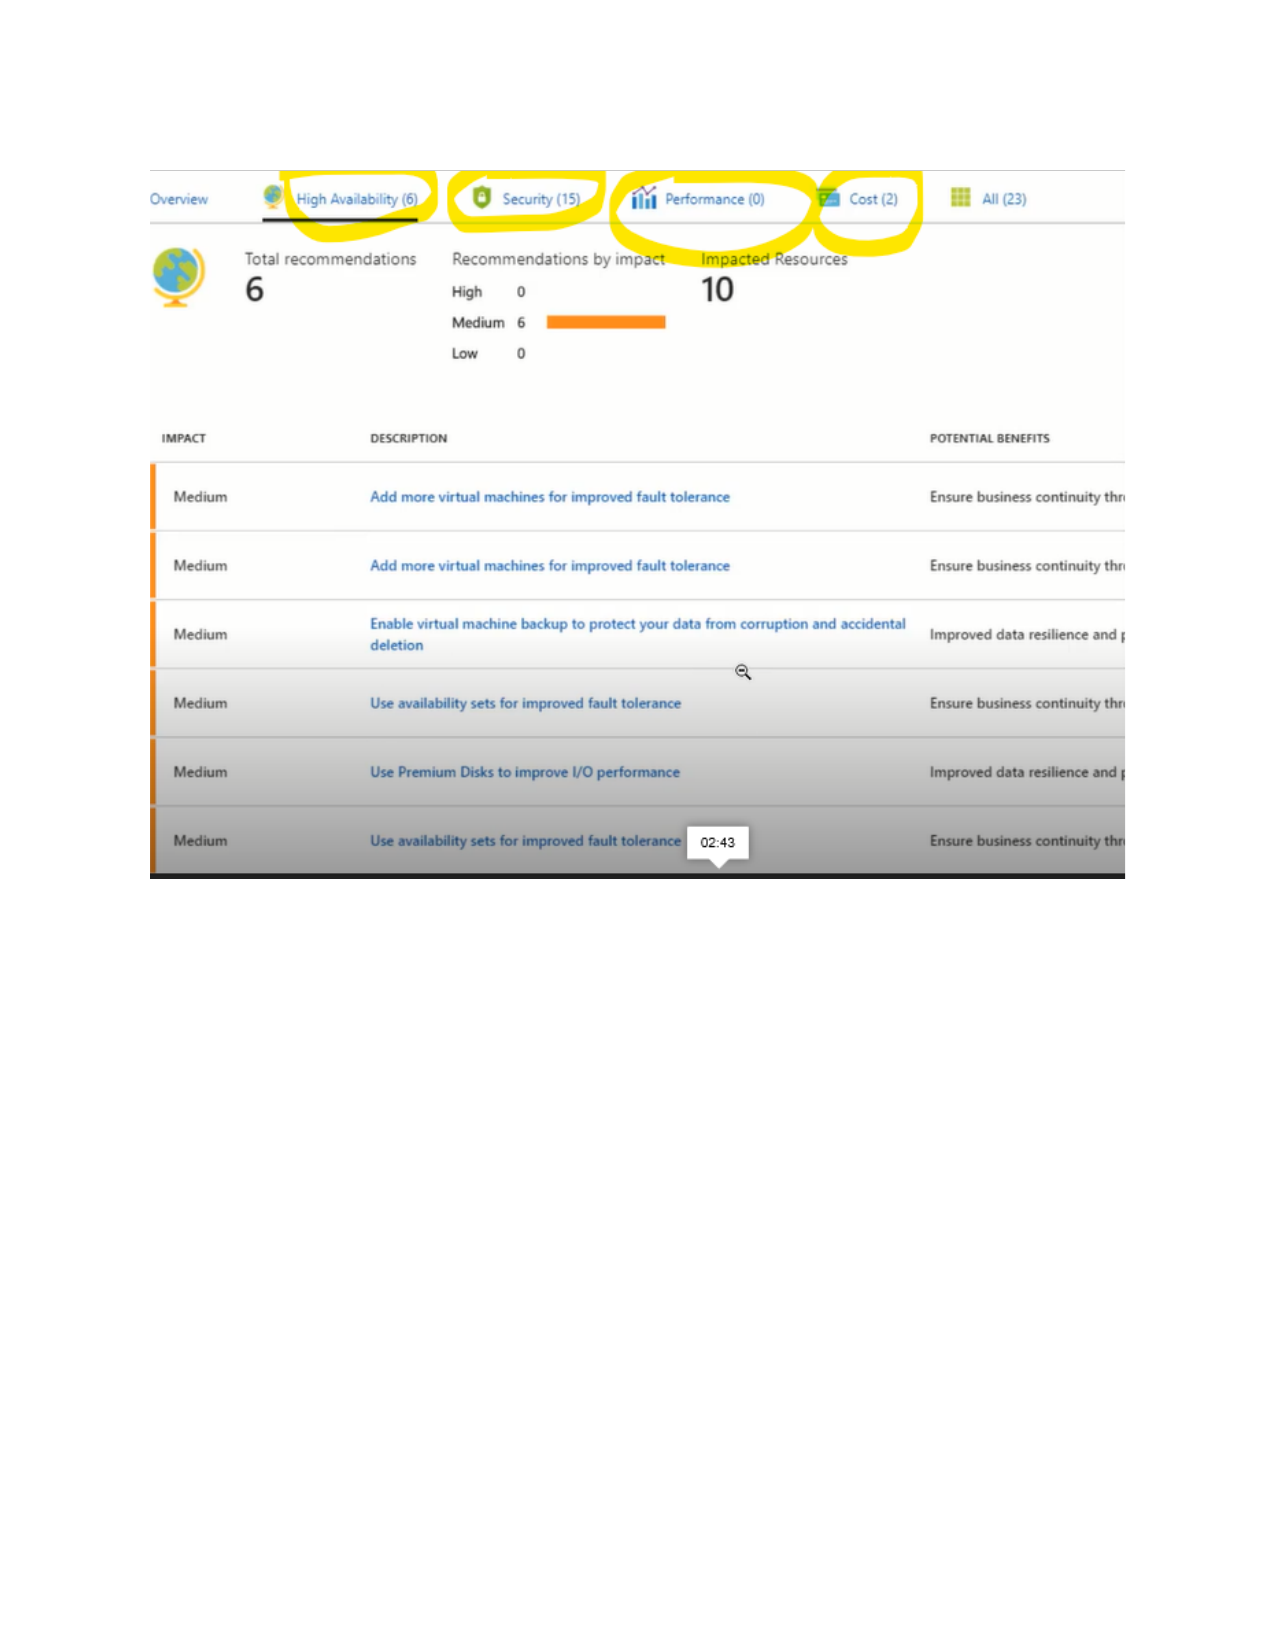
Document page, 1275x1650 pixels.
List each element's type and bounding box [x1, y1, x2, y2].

picture [150, 150, 1125, 879]
